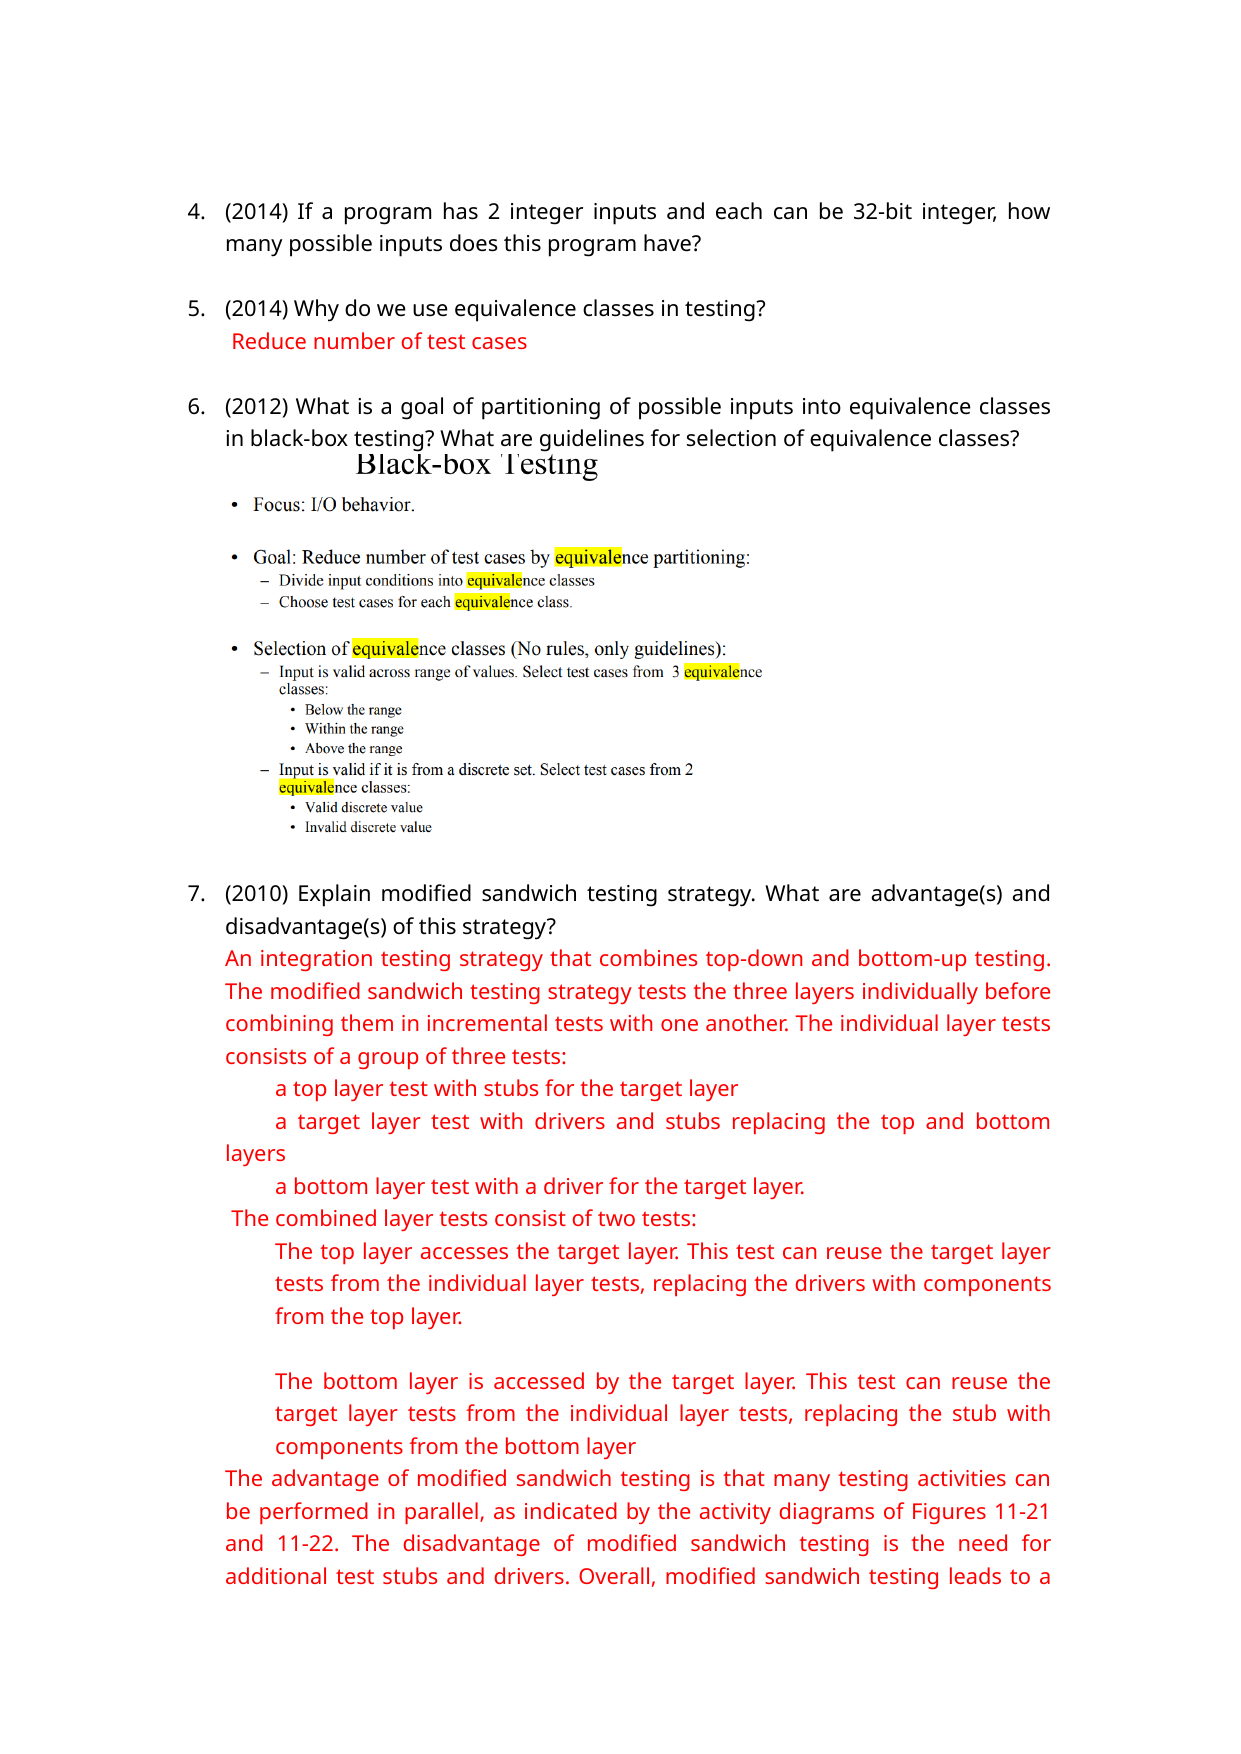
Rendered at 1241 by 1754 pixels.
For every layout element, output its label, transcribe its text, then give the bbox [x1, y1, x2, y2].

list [225, 1462, 1053, 1592]
list a top layer test with stubs for the target layer [225, 1072, 1053, 1104]
text The bottom layer is accessed by the target layer. This test can reuse the target layer tests from the individual layer tests, replacing the stub with components from the bottom layer [275, 1364, 1053, 1462]
text The top layer accesses the target layer. This test can reuse the target layer tests from the individual layer tests, replacing the drivers with components from the top layer. [275, 1234, 1053, 1332]
list (2014) If a program has 2 integer inputs and each can be 32-bit integer, how many possible inputs does this program have? [187, 194, 1053, 259]
list An integration testing strategy that combines top-down and bottom-up testing. The modified sandwich testing strategy tests the three layers individually before combining them in incremental tests with one another. The individual layer tests consists of a group of three tests: [225, 942, 1053, 1072]
picture [225, 454, 767, 841]
list (2012) What is a goal of partitioning of possible inputs into equivalence classes in black-box testing? What are guidelines for selection of equivalence classes? [187, 389, 1053, 454]
list Reduce number of test cases [187, 324, 1053, 357]
list (2014) Why do we use equivalence classes in testing? [187, 292, 1053, 324]
list a target layer test with drivers and stubs replacing the top and bottom layers [225, 1104, 1053, 1169]
list (2010) Explain modified sandwich testing strategy. What are advantage(s) and disadvantage(s) of this strategy? [187, 877, 1053, 942]
text The combined layer tests consist of two tests: [187, 1202, 1053, 1234]
list a bottom layer test with a driver for the target layer. [225, 1169, 1053, 1202]
